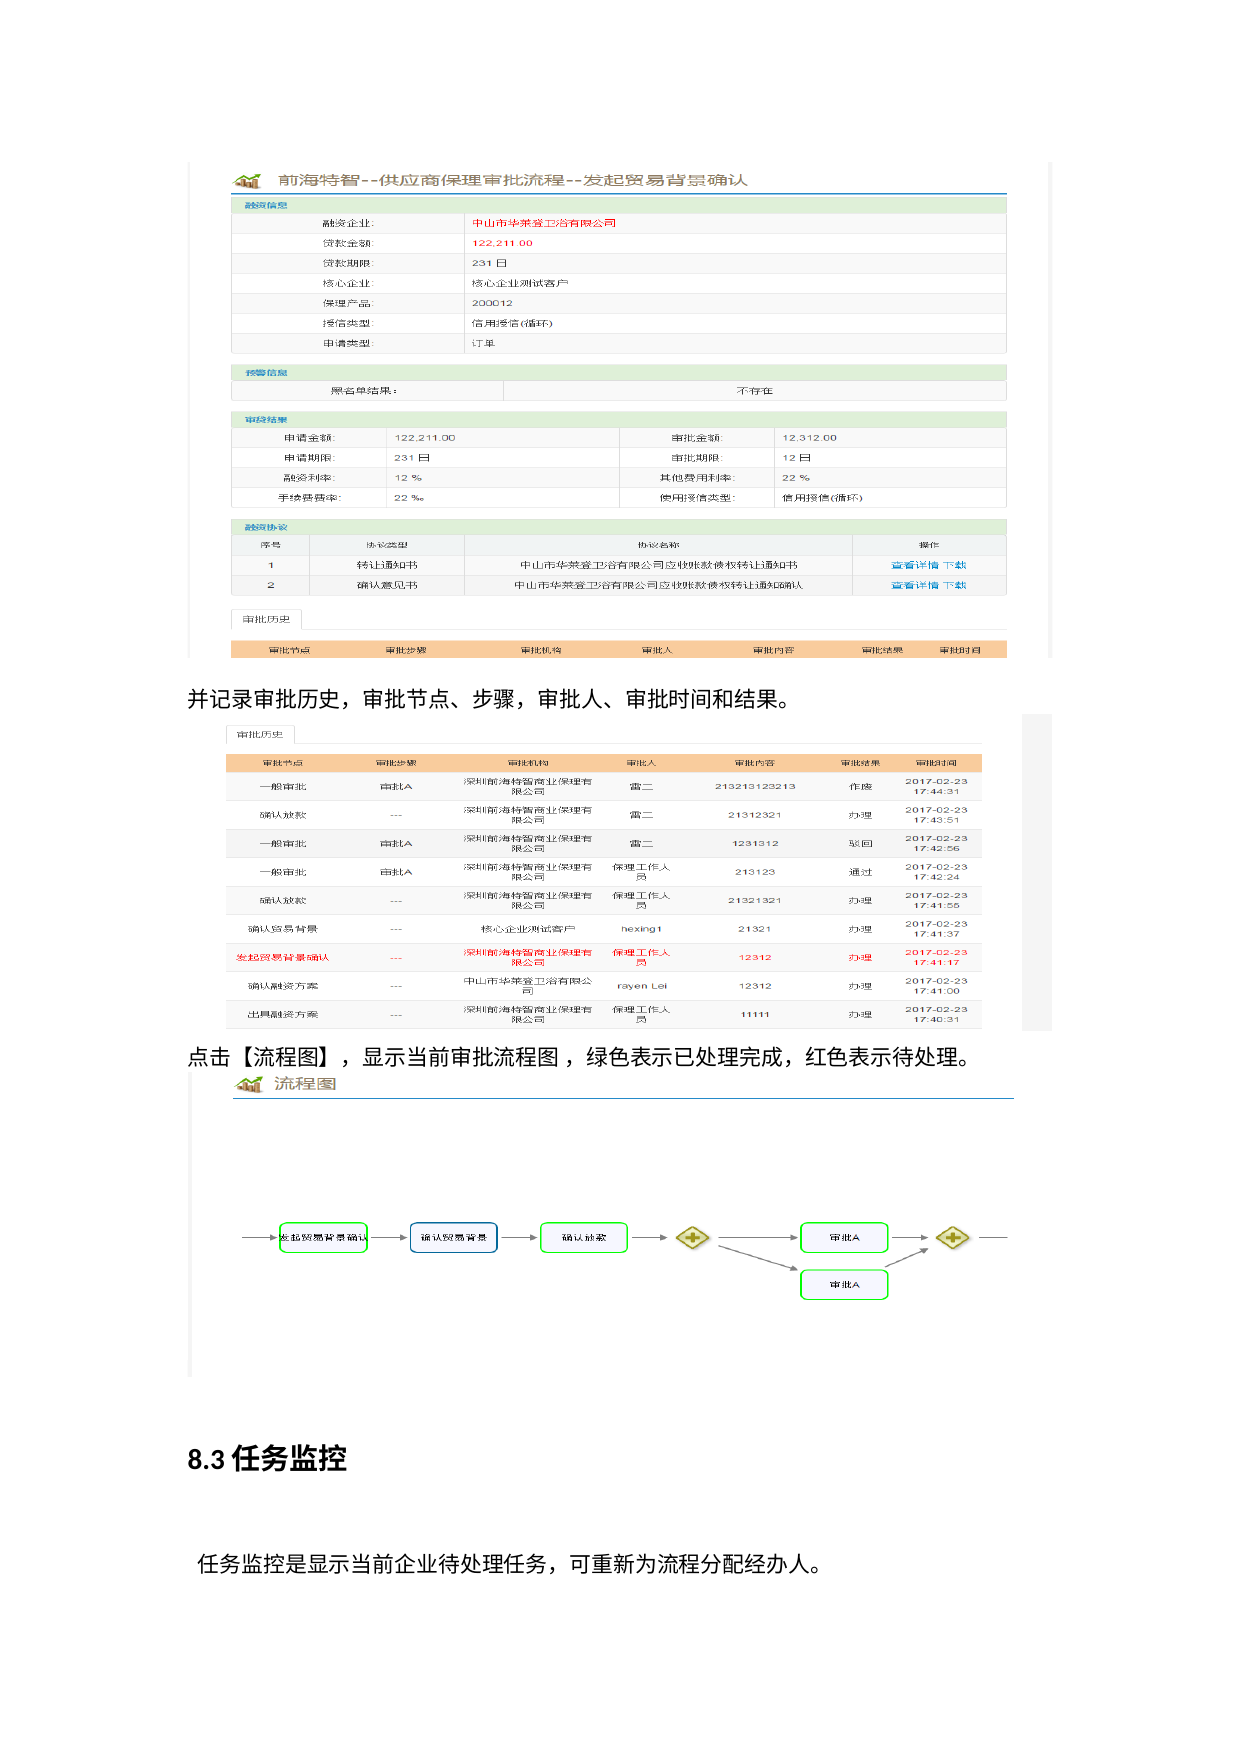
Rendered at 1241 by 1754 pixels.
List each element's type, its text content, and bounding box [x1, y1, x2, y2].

picture [187, 714, 1052, 1031]
text 点击【流程图】，显示当前审批流程图 ，绿色表示已处理完成，红色表示待处理。 [187, 1039, 1053, 1072]
text 并记录审批历史，审批节点、步骤，审批人、审批时间和结果。 [187, 682, 1053, 714]
picture [187, 162, 1053, 658]
subtitle 8.3任务监控 [187, 1424, 1053, 1489]
text 任务监控是显示当前企业待处理任务，可重新为流程分配经办人。 [187, 1547, 1053, 1579]
picture [187, 1072, 1053, 1377]
